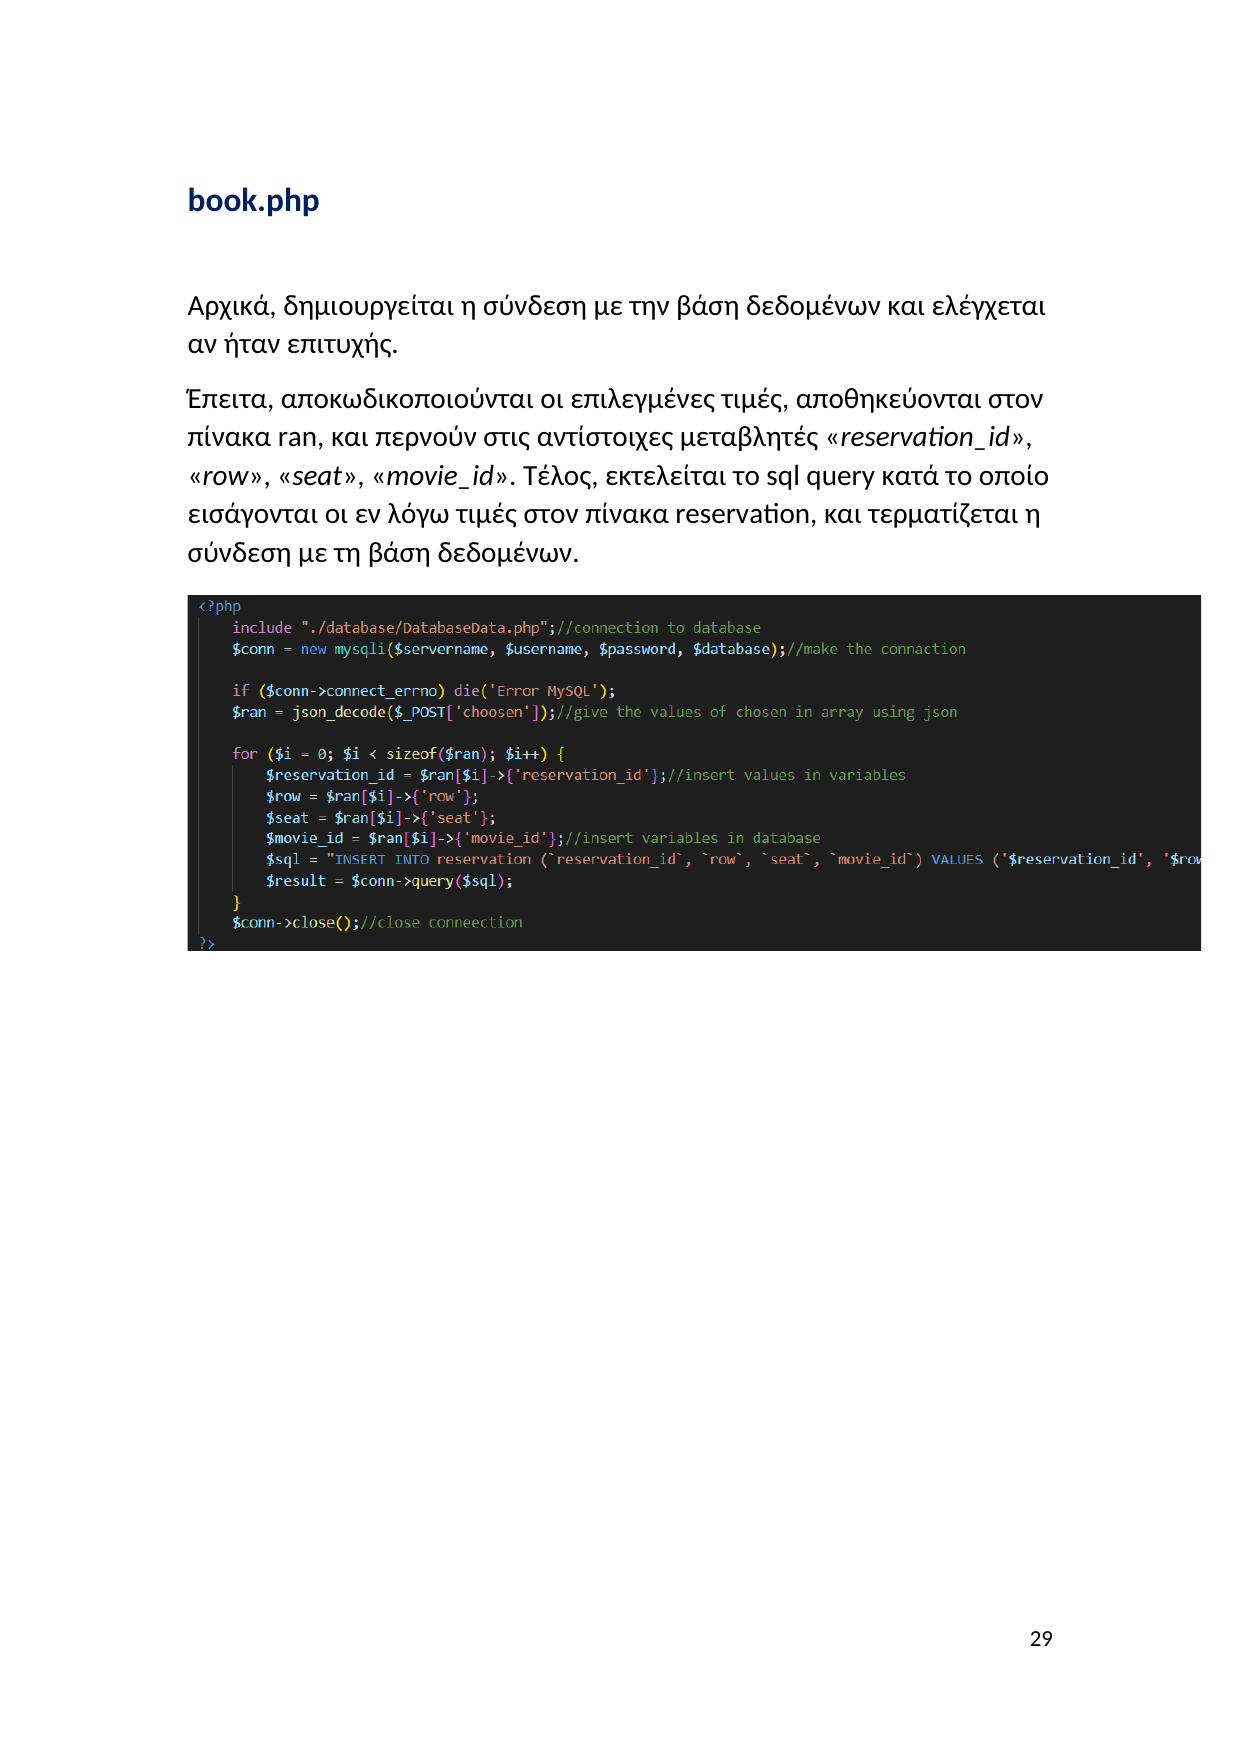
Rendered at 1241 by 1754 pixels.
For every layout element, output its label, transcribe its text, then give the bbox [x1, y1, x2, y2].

picture [187, 595, 1202, 951]
text Αρχικά, δημιουργείται η σύνδεση με την βάση δεδομένων και ελέγχεται αν ήταν επιτυχής. [187, 287, 1053, 361]
subtitle book.php [187, 179, 1053, 220]
text Έπειτα, αποκωδικοποιούνται οι επιλεγμένες τιμές, αποθηκεύονται στον πίνακα ran, και περνούν στις αντίστοιχες μεταβλητές «reservation_id», «row», «seat», «movie_id». Τέλος, εκτελείται το sql query κατά το οποίο εισάγονται οι εν λόγω τιμές στον πίνακα reservation, και τερματίζεται η σύνδεση με τη βάση δεδομένων. [187, 380, 1053, 569]
